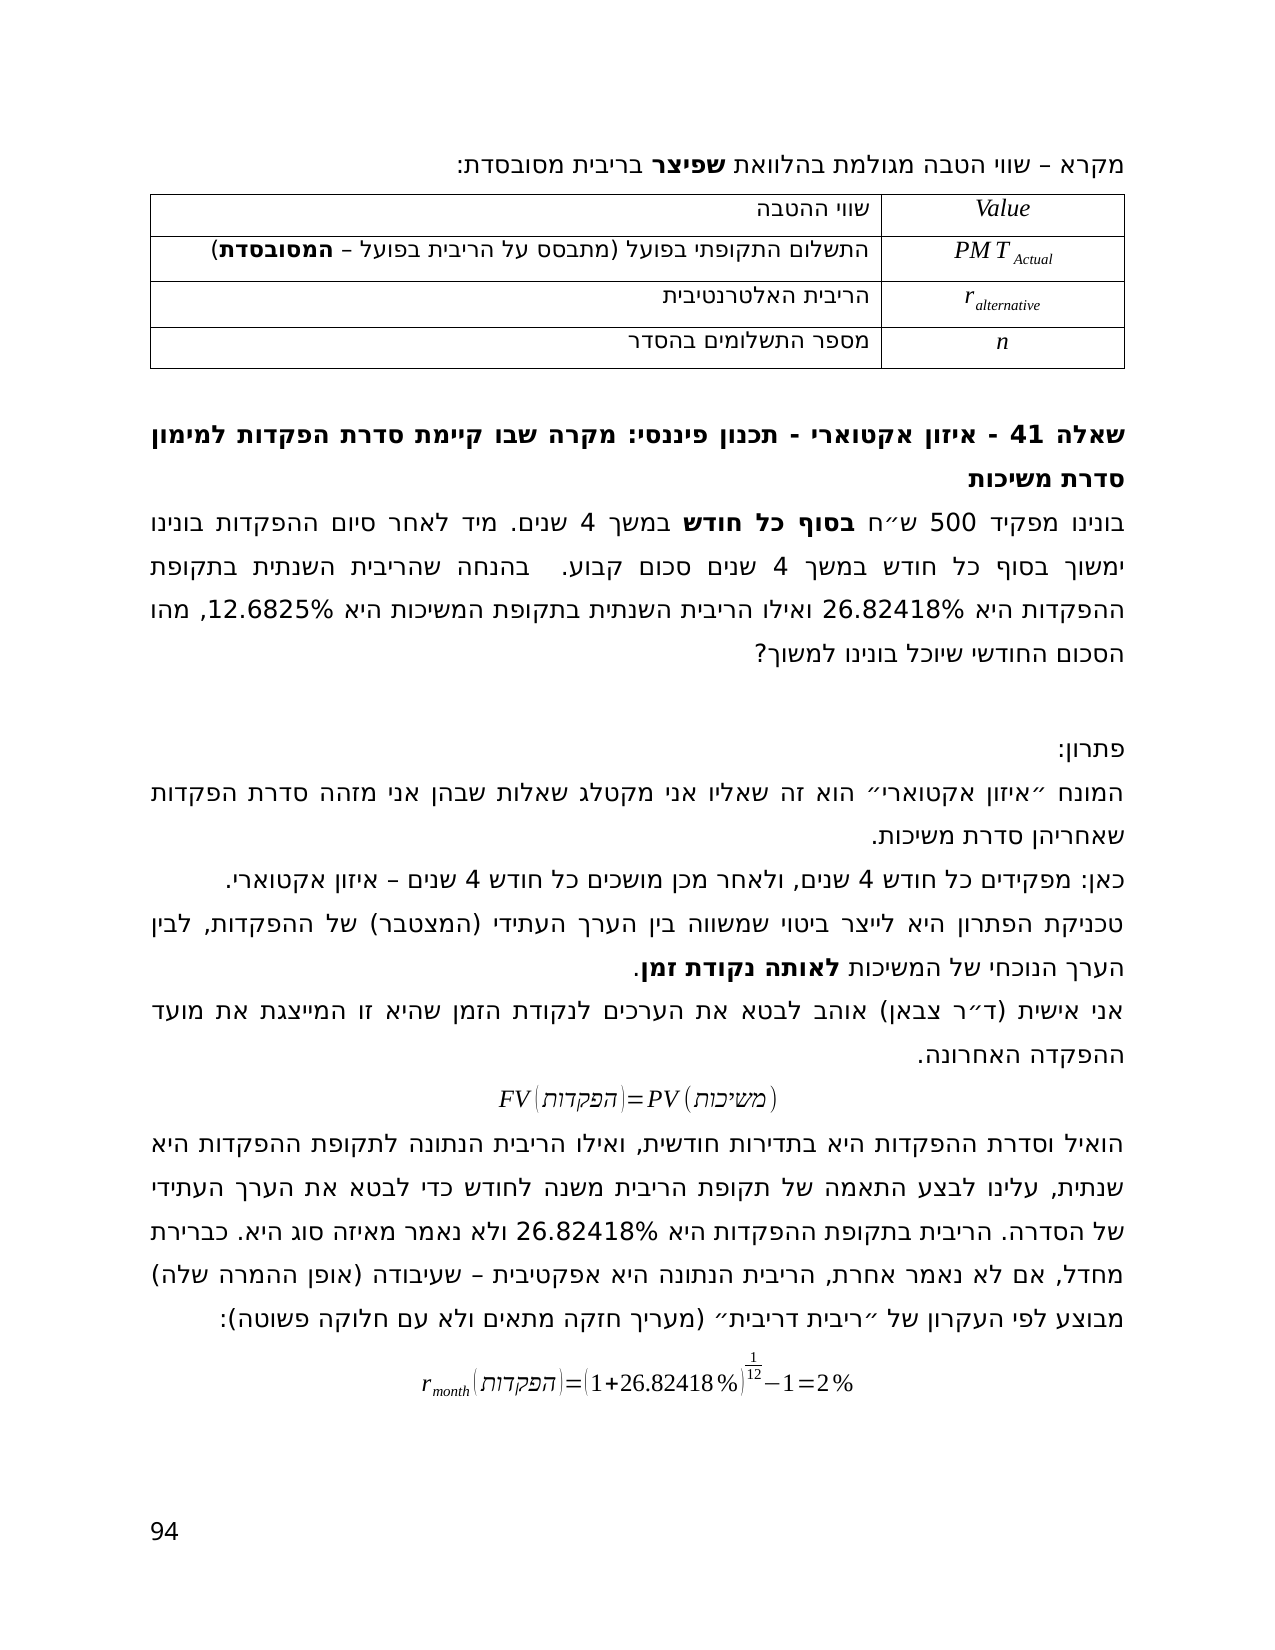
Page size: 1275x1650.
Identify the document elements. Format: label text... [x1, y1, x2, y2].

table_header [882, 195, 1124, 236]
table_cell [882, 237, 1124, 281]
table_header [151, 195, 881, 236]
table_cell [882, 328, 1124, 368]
text טכניקת הפתרון היא לייצר ביטוי שמשווה בין הערך העתידי (המצטבר) של ההפקדות, לבין הערך הנוכחי של המשיכות לאותה נקודת זמן. [150, 909, 1125, 982]
text כאן: מפקידים כל חודש 4 שנים, ולאחר מכן מושכים כל חודש 4 שנים – איזון אקטוארי. [150, 865, 1125, 894]
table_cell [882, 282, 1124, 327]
text פתרון: [150, 734, 1125, 763]
text שאלה 41 - איזון אקטוארי - תכנון פיננסי: מקרה שבו קיימת סדרת הפקדות למימון סדרת משיכות [150, 420, 1125, 493]
text אני אישית (ד״ר צבאן) אוהב לבטא את הערכים לנקודת הזמן שהיא זו המייצגת את מועד ההפקדה האחרונה. [150, 996, 1125, 1069]
text מקרא – שווי הטבה מגולמת בהלוואת שפיצר בריבית מסובסדת: [150, 150, 1125, 179]
text המונח ״איזון אקטוארי״ הוא זה שאליו אני מקטלג שאלות שבהן אני מזהה סדרת הפקדות שאחריהן סדרת משיכות. [150, 778, 1125, 851]
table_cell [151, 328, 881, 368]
text בונינו מפקיד 500 ש״ח בסוף כל חודש במשך 4 שנים. מיד לאחר סיום ההפקדות בונינו ימשוך בסוף כל חודש במשך 4 שנים סכום קבוע. בהנחה שהריבית השנתית בתקופת ההפקדות היא 26.82418% ואילו הריבית השנתית בתקופת המשיכות היא 12.6825%, מהו הסכום החודשי שיוכל בונינו למשוך? [150, 508, 1125, 668]
text הואיל וסדרת ההפקדות היא בתדירות חודשית, ואילו הריבית הנתונה לתקופת ההפקדות היא שנתית, עלינו לבצע התאמה של תקופת הריבית משנה לחודש כדי לבטא את הערך העתידי של הסדרה. הריבית בתקופת ההפקדות היא 26.82418% ולא נאמר מאיזה סוג היא. כברירת מחדל, אם לא נאמר אחרת, הריבית הנתונה היא אפקטיבית – שעיבודה (אופן ההמרה שלה) מבוצע לפי העקרון של ״ריבית דריבית״ (מעריך חזקה מתאים ולא עם חלוקה פשוטה): [150, 1129, 1125, 1333]
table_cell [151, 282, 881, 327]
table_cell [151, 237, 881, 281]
